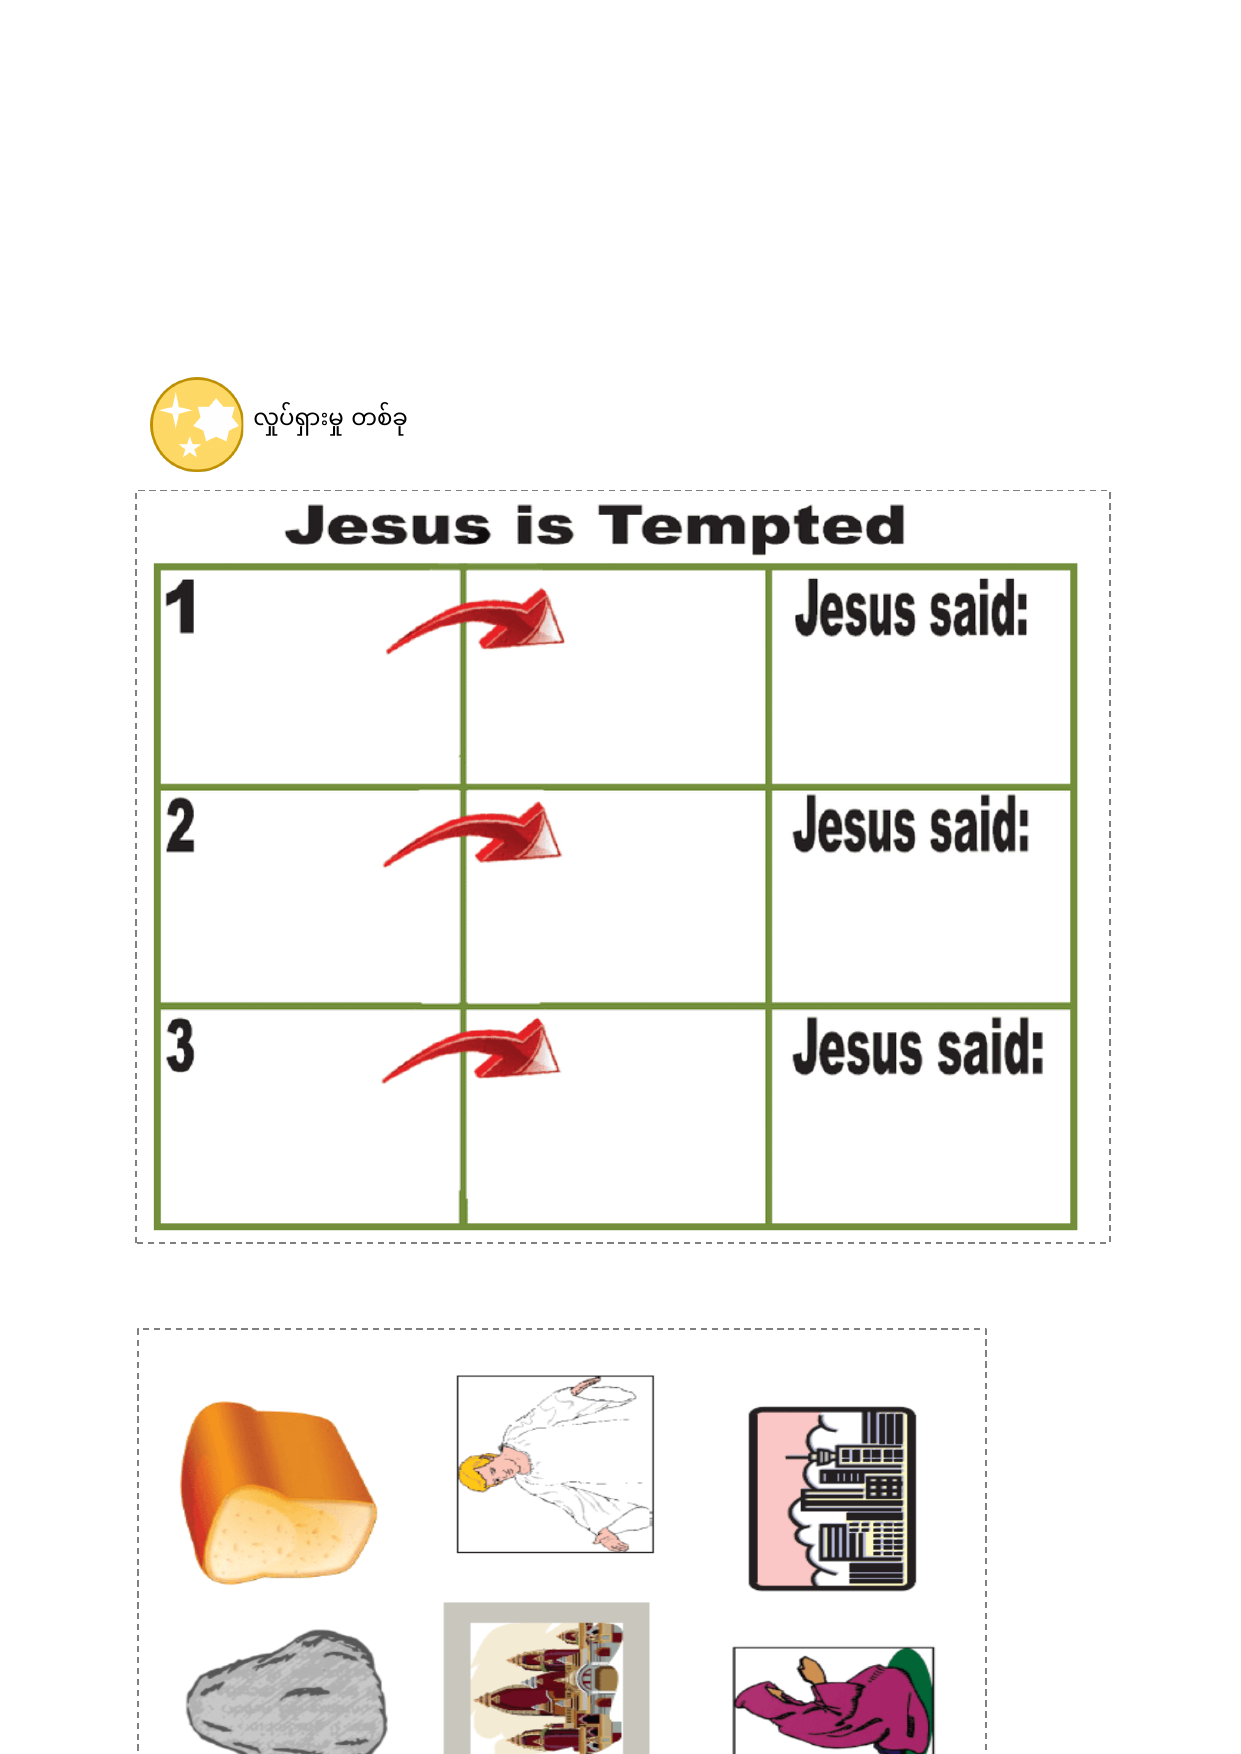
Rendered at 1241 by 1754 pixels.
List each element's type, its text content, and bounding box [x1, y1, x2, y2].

picture [140, 1330, 985, 1754]
picture [150, 377, 244, 472]
picture [138, 492, 1110, 1242]
text လှုပ်ရှားမှု တစ်ခု [244, 404, 1090, 430]
